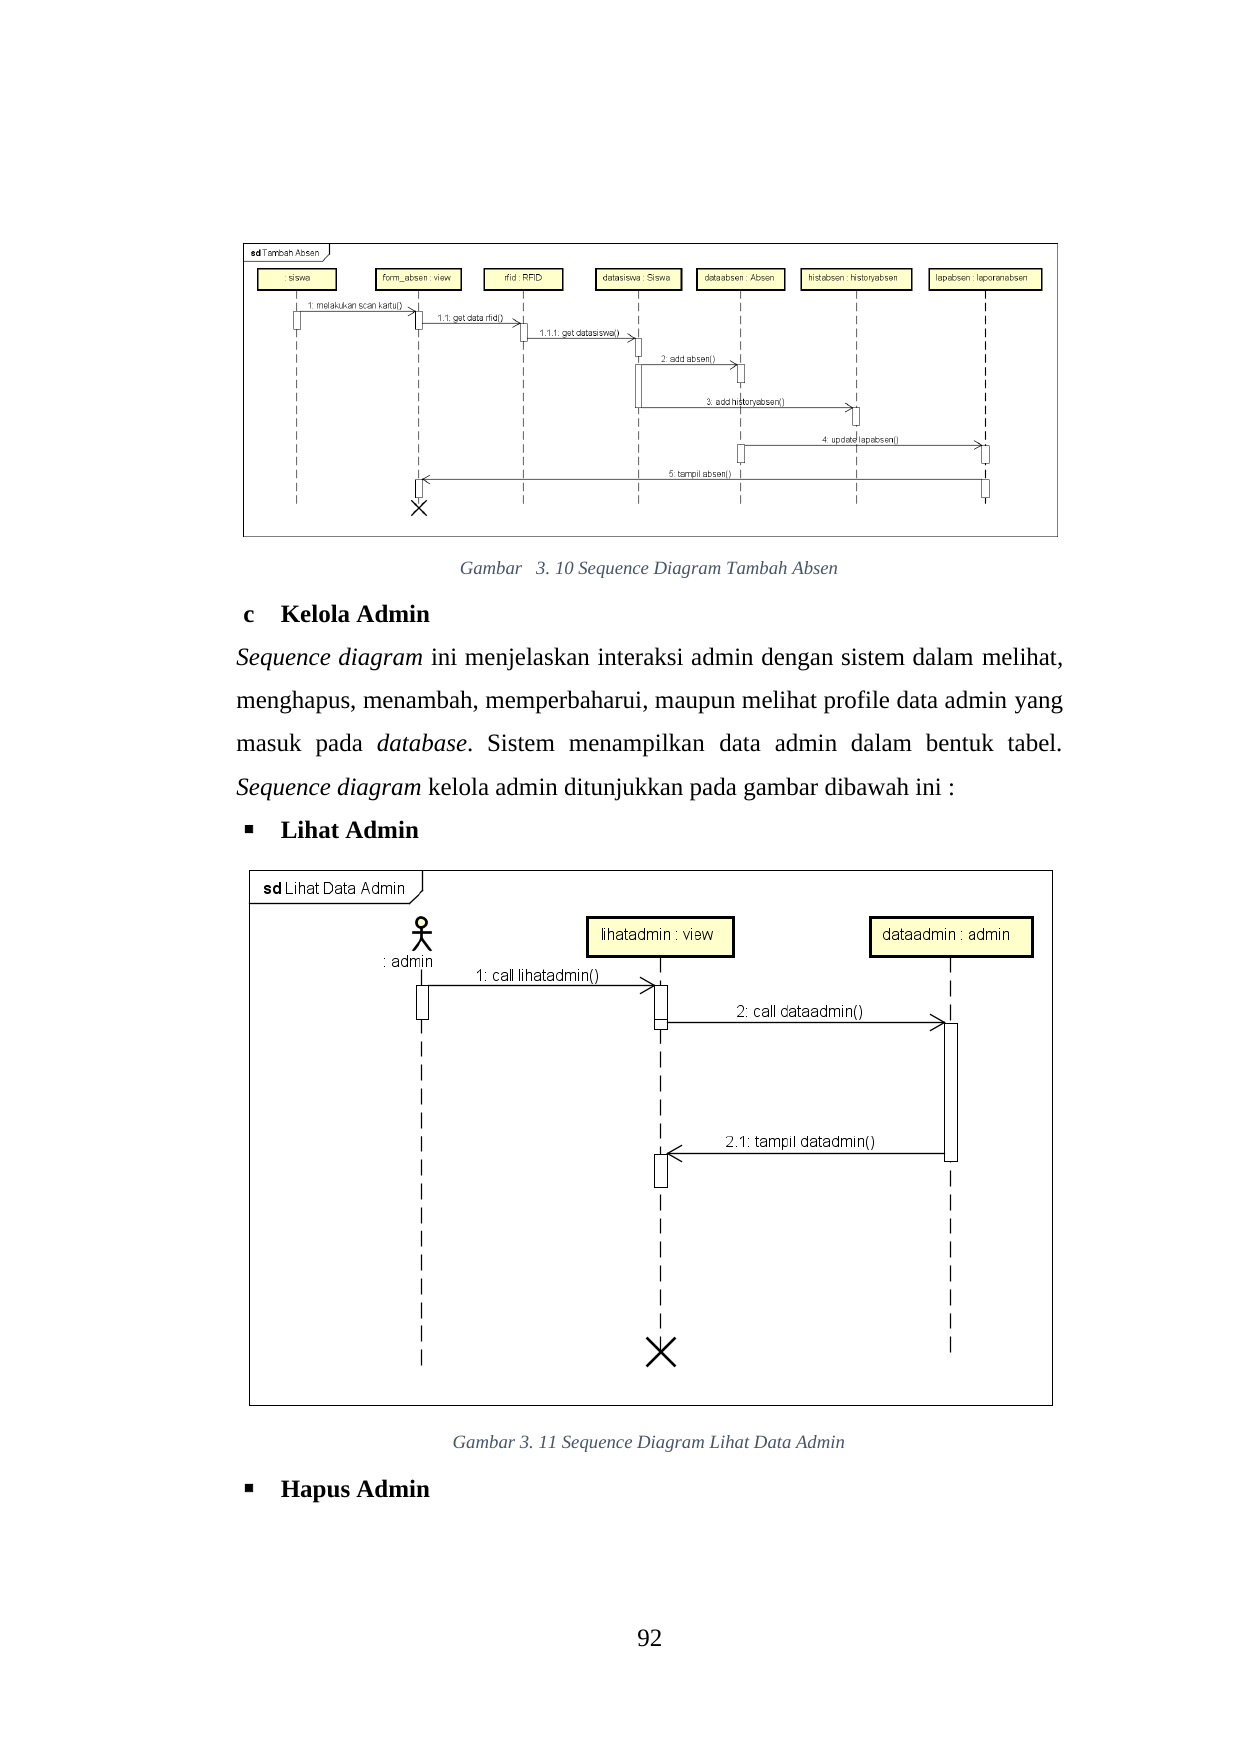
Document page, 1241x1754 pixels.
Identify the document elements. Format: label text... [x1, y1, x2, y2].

list Kelola Admin [243, 599, 1063, 628]
list Hapus Admin [243, 1474, 1063, 1502]
text Gambar 3. 11 Sequence Diagram Lihat Data Admin [236, 1431, 1063, 1453]
list Lihat Admin [243, 815, 1063, 843]
picture [236, 236, 1063, 543]
text Gambar 3. 10 Sequence Diagram Tambah Absen [236, 557, 1063, 578]
text Sequence diagram ini menjelaskan interaksi admin dengan sistem dalam melihat, menghapus, menambah, memperbaharui, maupun melihat profile data admin yang masuk pada database. Sistem menampilkan data admin dalam bentuk tabel. Sequence diagram kelola admin ditunjukkan pada gambar dibawah ini : [236, 642, 1063, 800]
picture [236, 857, 1063, 1417]
